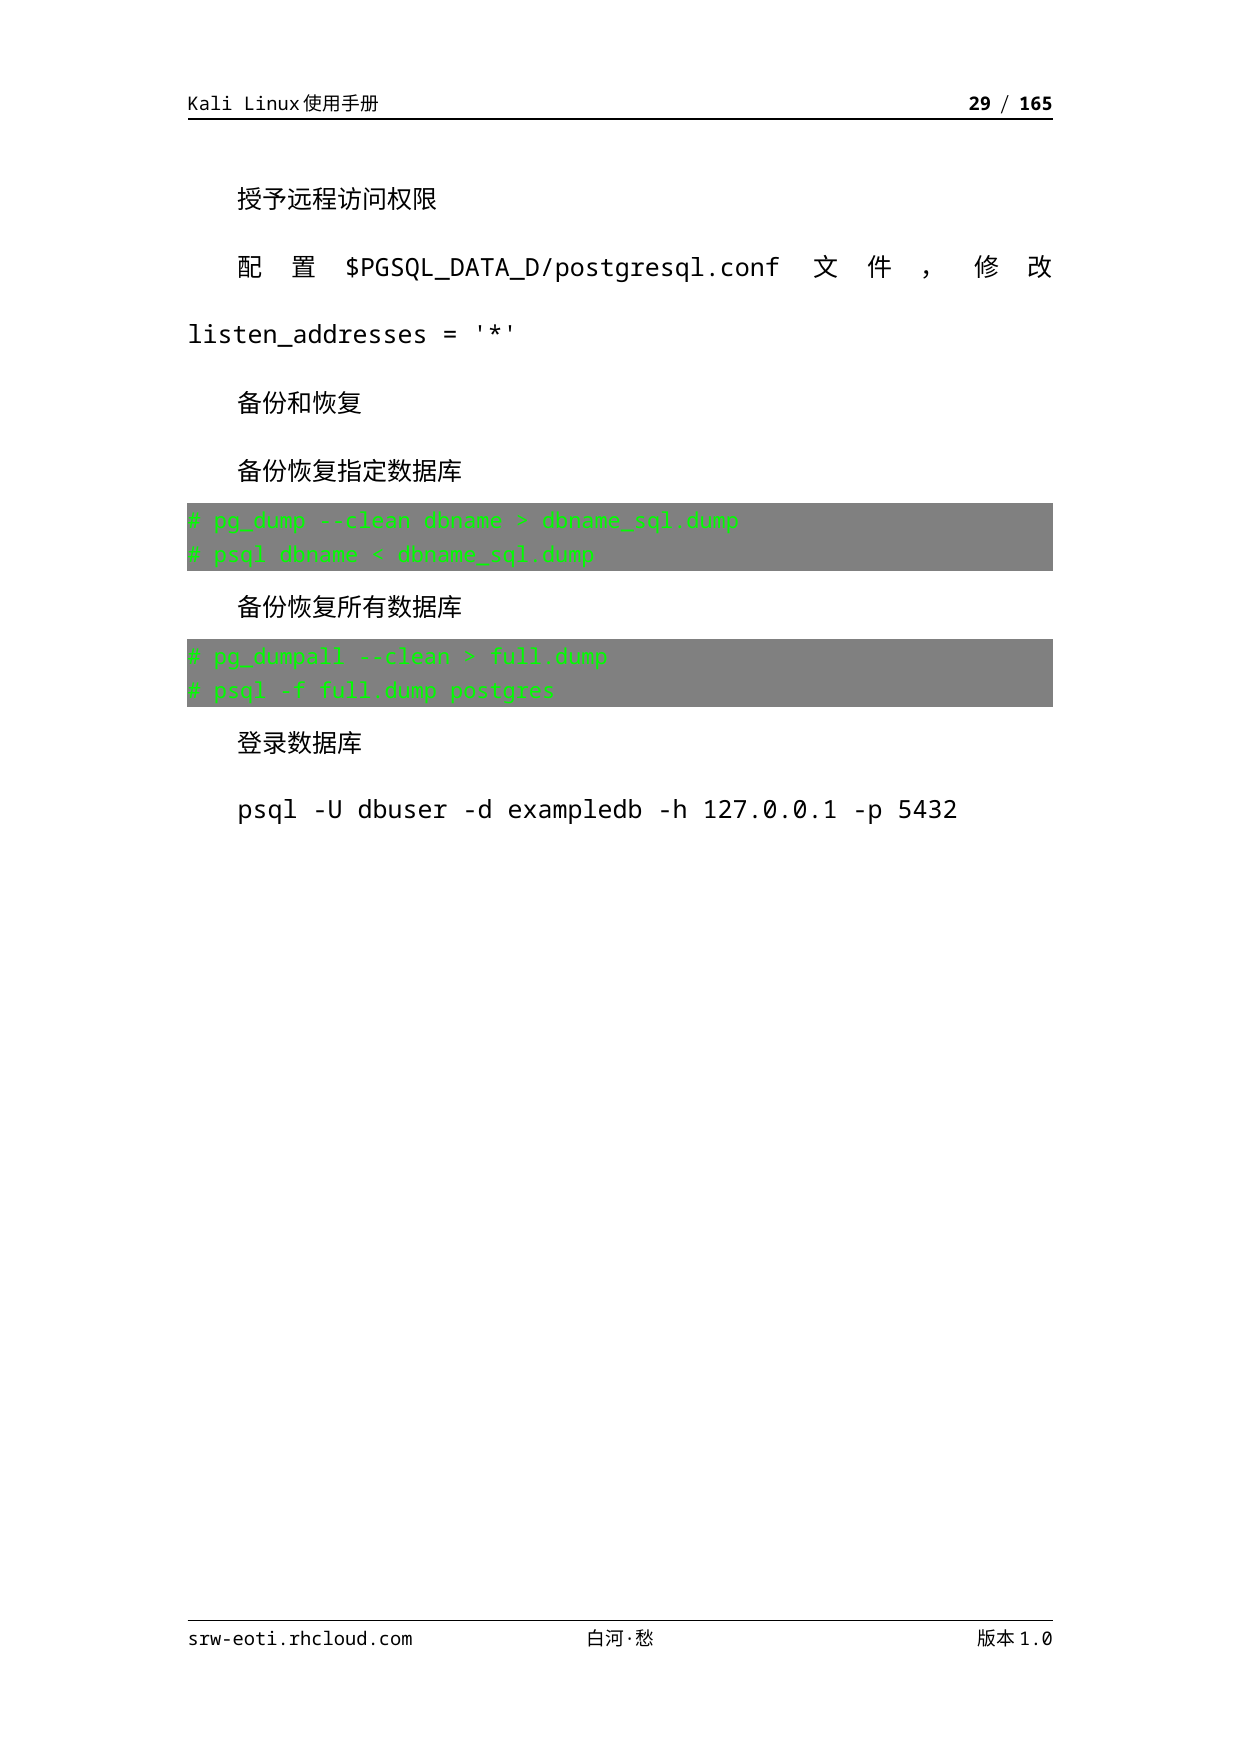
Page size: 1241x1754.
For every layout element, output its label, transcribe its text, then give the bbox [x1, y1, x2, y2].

text 配置$PGSQL_DATA_D/postgresql.conf文件，修改listen_addresses = '*' [187, 232, 1053, 368]
text 登录数据库 [187, 707, 1053, 775]
text psql -U dbuser -d exampledb -h 127.0.0.1 -p 5432 [187, 775, 1053, 843]
text # psql dbname < dbname_sql.dump [187, 537, 1053, 571]
text 备份恢复所有数据库 [187, 571, 1053, 639]
text 备份和恢复 [187, 368, 1053, 436]
text 备份恢复指定数据库 [187, 436, 1053, 503]
text 授予远程访问权限 [187, 164, 1053, 232]
text # psql -f full.dump postgres [187, 673, 1053, 707]
text # pg_dumpall --clean > full.dump [187, 639, 1053, 673]
text # pg_dump --clean dbname > dbname_sql.dump [187, 503, 1053, 537]
